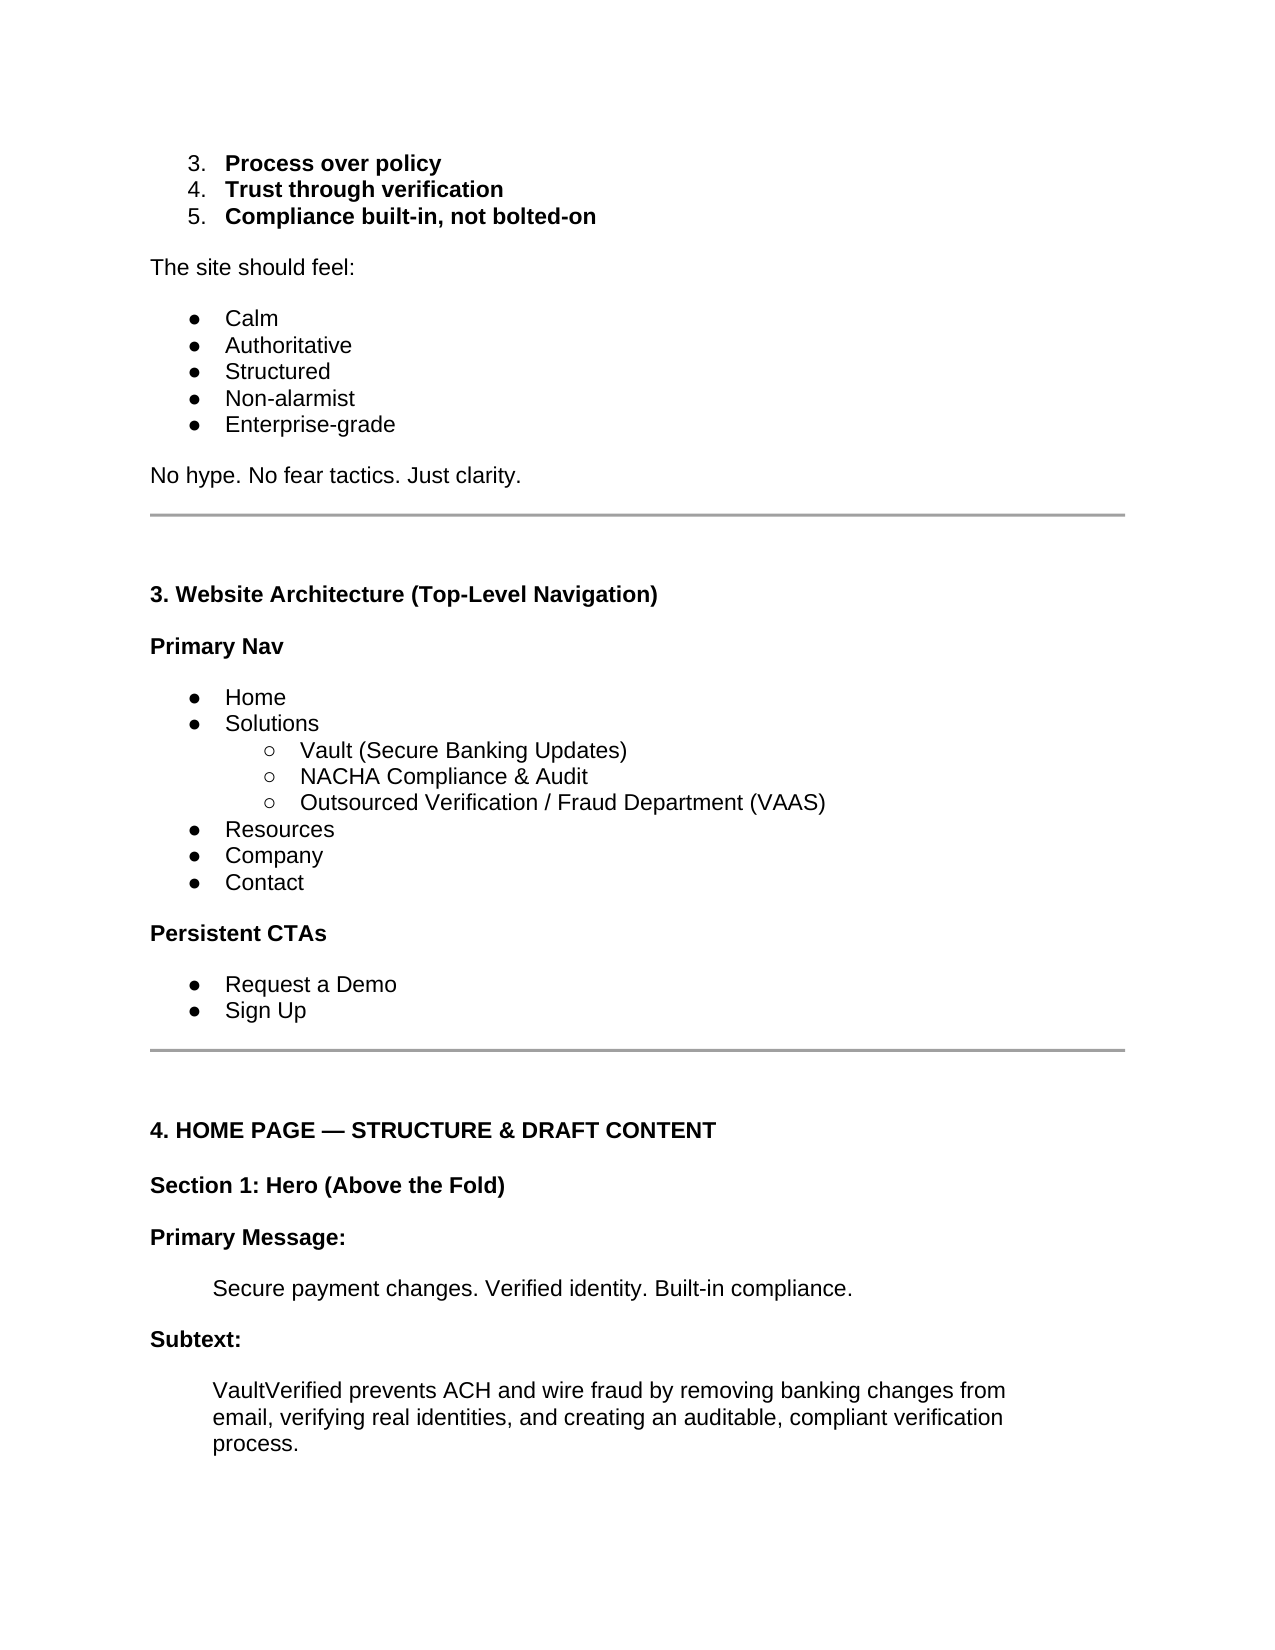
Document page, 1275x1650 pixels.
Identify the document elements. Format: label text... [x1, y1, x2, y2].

list Enterprise-grade [187, 411, 1125, 437]
list Calm [187, 305, 1125, 332]
list Outsourced Verification / Fraud Department (VAAS) [262, 789, 1125, 816]
list Request a Demo [187, 971, 1125, 997]
text Subtext: [150, 1326, 1125, 1352]
list Structured [187, 358, 1125, 384]
list Sign Up [187, 997, 1125, 1024]
subtitle 4. HOME PAGE — STRUCTURE & DRAFT CONTENT [150, 1117, 1125, 1143]
list Non-alarmist [187, 384, 1125, 411]
list Solutions [187, 710, 1125, 737]
list Trust through verification [187, 176, 1125, 203]
text The site should feel: [150, 254, 1125, 280]
list Contact [187, 868, 1125, 895]
list Resources [187, 816, 1125, 842]
text Primary Nav [150, 633, 1125, 659]
text Primary Message: [150, 1223, 1125, 1250]
list NACHA Compliance & Audit [262, 763, 1125, 789]
list Home [187, 684, 1125, 710]
list Process over policy [187, 150, 1125, 176]
text VaultVerified prevents ACH and wire fraud by removing banking changes from email, verifying real identities, and creating an auditable, compliant verification process. [212, 1377, 1062, 1457]
list Vault (Secure Banking Updates) [262, 737, 1125, 763]
text Persistent CTAs [150, 920, 1125, 946]
text No hype. No fear tactics. Just clarity. [150, 462, 1125, 488]
list Compliance built-in, not bolted-on [187, 203, 1125, 229]
list Company [187, 842, 1125, 868]
list Authoritative [187, 332, 1125, 358]
subtitle 3. Website Architecture (Top-Level Navigation) [150, 581, 1125, 608]
text Secure payment changes. Verified identity. Built-in compliance. [212, 1275, 1062, 1301]
subtitle Section 1: Hero (Above the Fold) [150, 1172, 1125, 1198]
